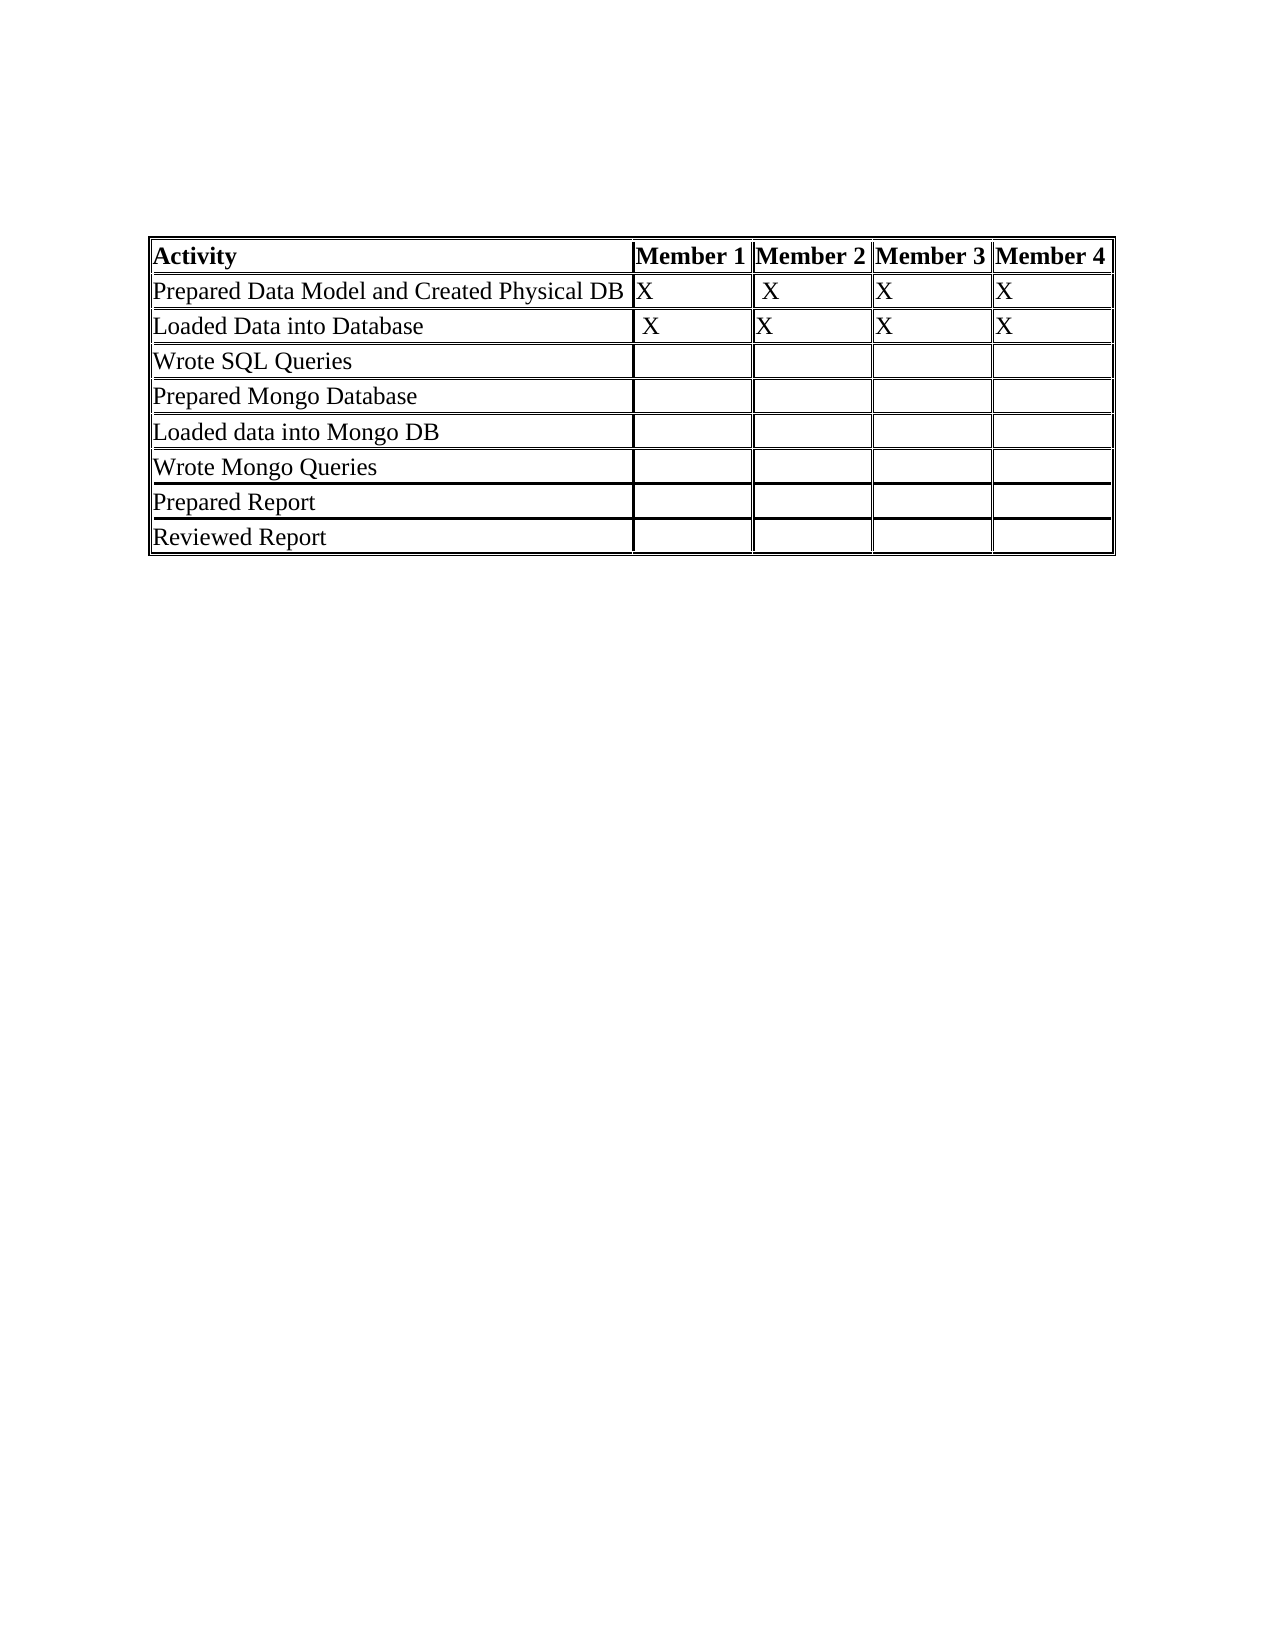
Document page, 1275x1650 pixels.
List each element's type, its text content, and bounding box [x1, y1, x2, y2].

table_cell [755, 485, 871, 517]
table_cell [635, 450, 751, 482]
table_cell [993, 517, 1112, 552]
table_cell Reviewed Report [152, 517, 633, 552]
table_cell Loaded data into Mongo DB [150, 412, 633, 447]
table_cell [874, 450, 991, 482]
table_cell [755, 380, 871, 412]
table_cell Prepared Mongo Database [150, 377, 633, 412]
table_cell X [994, 306, 1113, 342]
table_cell [753, 520, 873, 552]
table_cell [874, 345, 991, 377]
table_cell X [755, 310, 871, 342]
table_cell X [635, 310, 751, 342]
table_cell [993, 342, 1114, 377]
table_cell [993, 447, 1114, 482]
table_cell Loaded Data into Database [152, 306, 632, 342]
table_cell [994, 482, 1112, 517]
table_cell [635, 345, 751, 377]
table_cell [873, 520, 992, 552]
table_cell X [635, 275, 751, 306]
table_cell [755, 415, 871, 447]
table_cell X [994, 271, 1113, 306]
table_cell [635, 415, 751, 447]
table_cell [993, 412, 1114, 447]
table_cell [993, 377, 1114, 412]
table_header Member 2 [753, 240, 873, 271]
table_cell Prepared Data Model and Created Physical DB [152, 271, 632, 306]
table_cell [874, 415, 991, 447]
table_cell X [874, 275, 991, 306]
table_cell [755, 450, 871, 482]
table_header Activity [152, 238, 633, 271]
table_cell X [755, 275, 871, 306]
table_header Member 4 [993, 240, 1112, 271]
table_cell [633, 517, 753, 552]
table_cell [874, 485, 991, 517]
table_header Member 3 [873, 240, 992, 271]
table_cell X [874, 310, 991, 342]
table_cell [635, 380, 751, 412]
table_cell Prepared Report [152, 482, 632, 517]
table_cell Wrote Mongo Queries [150, 447, 633, 482]
table_cell Wrote SQL Queries [150, 342, 633, 377]
table_cell [755, 345, 871, 377]
table_cell [874, 380, 991, 412]
table_cell [635, 485, 751, 517]
table_header Member 1 [633, 238, 753, 271]
